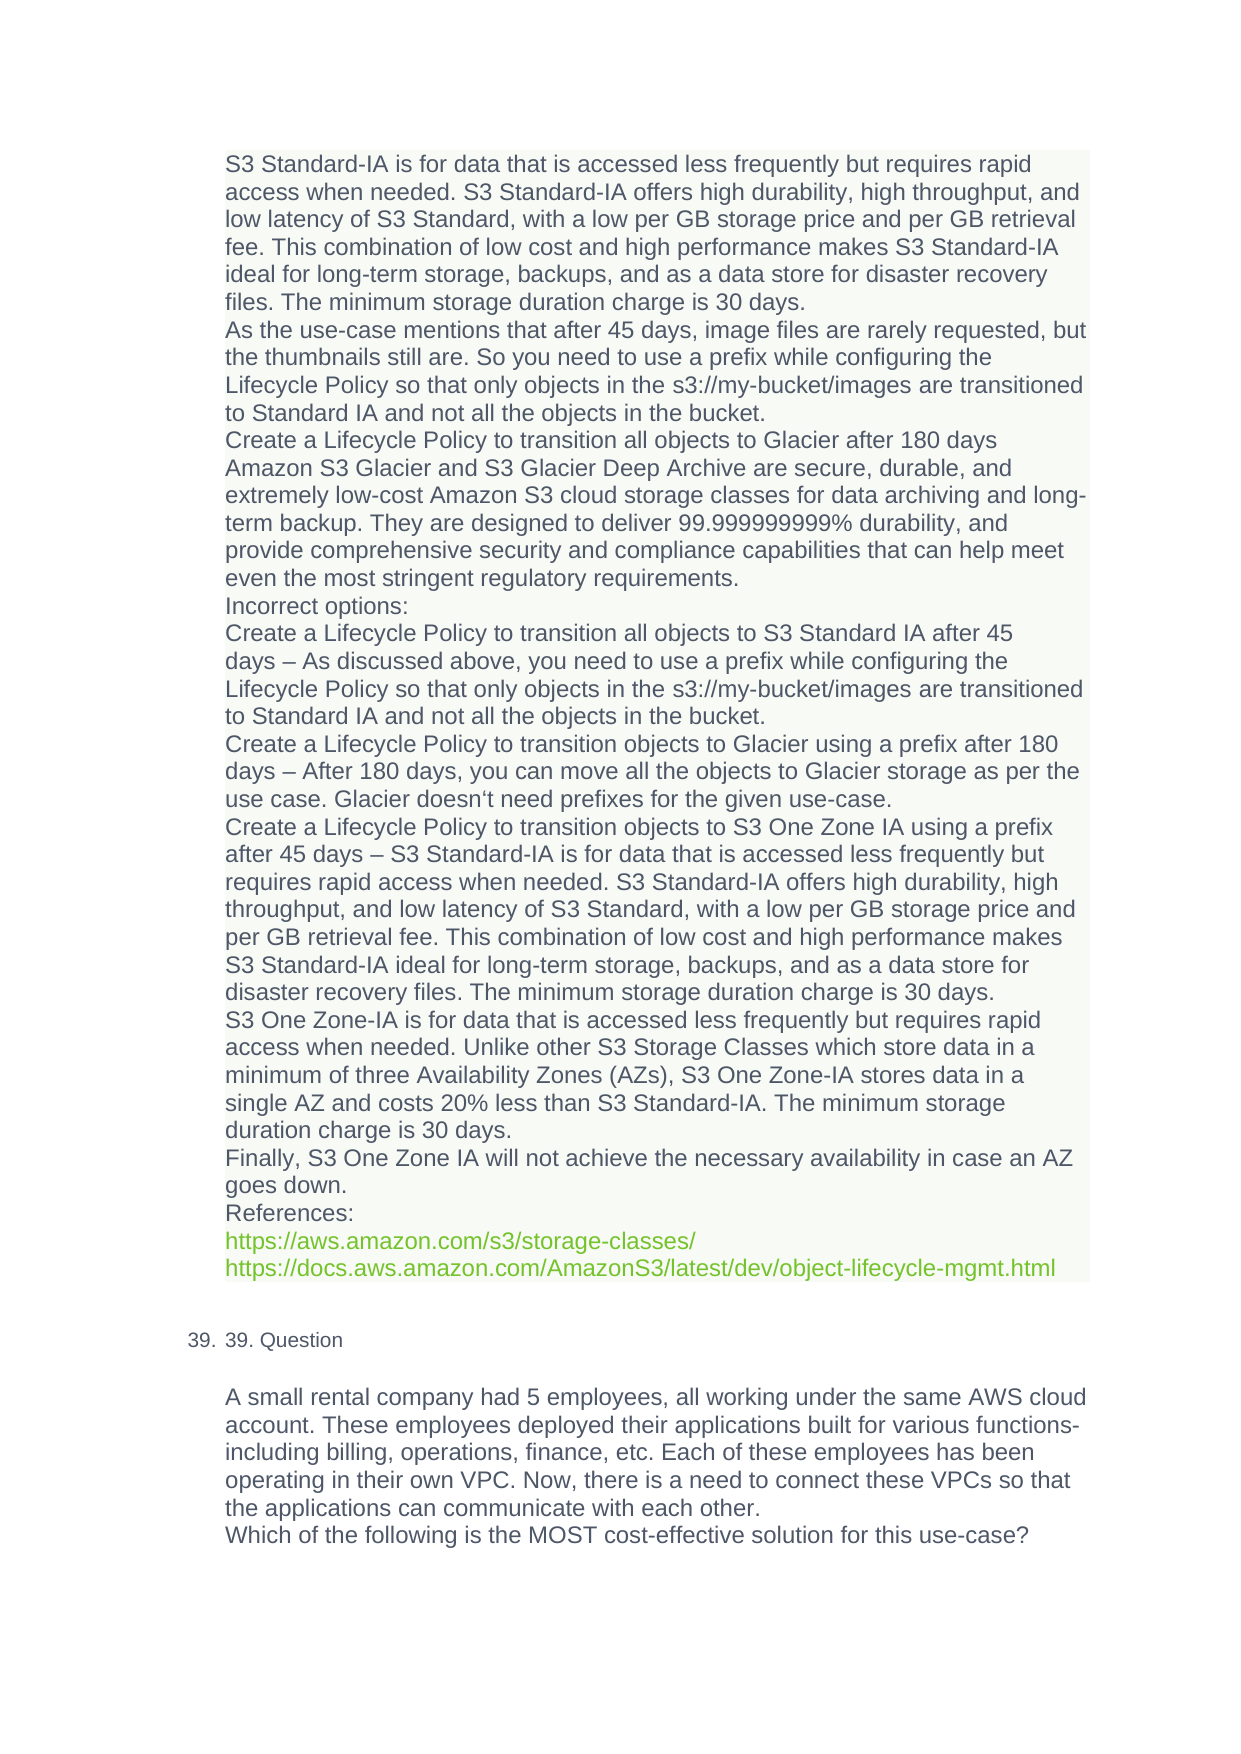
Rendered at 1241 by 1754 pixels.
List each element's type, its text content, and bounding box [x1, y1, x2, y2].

text A small rental company had 5 employees, all working under the same AWS cloud account. These employees deployed their applications built for various functions- including billing, operations, finance, etc. Each of these employees has been operating in their own VPC. Now, there is a need to connect these VPCs so that the applications can communicate with each other. Which of the following is the MOST cost-effective solution for this use-case? [225, 1383, 1090, 1549]
list 39. Question [187, 1322, 1090, 1352]
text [225, 150, 1090, 1282]
